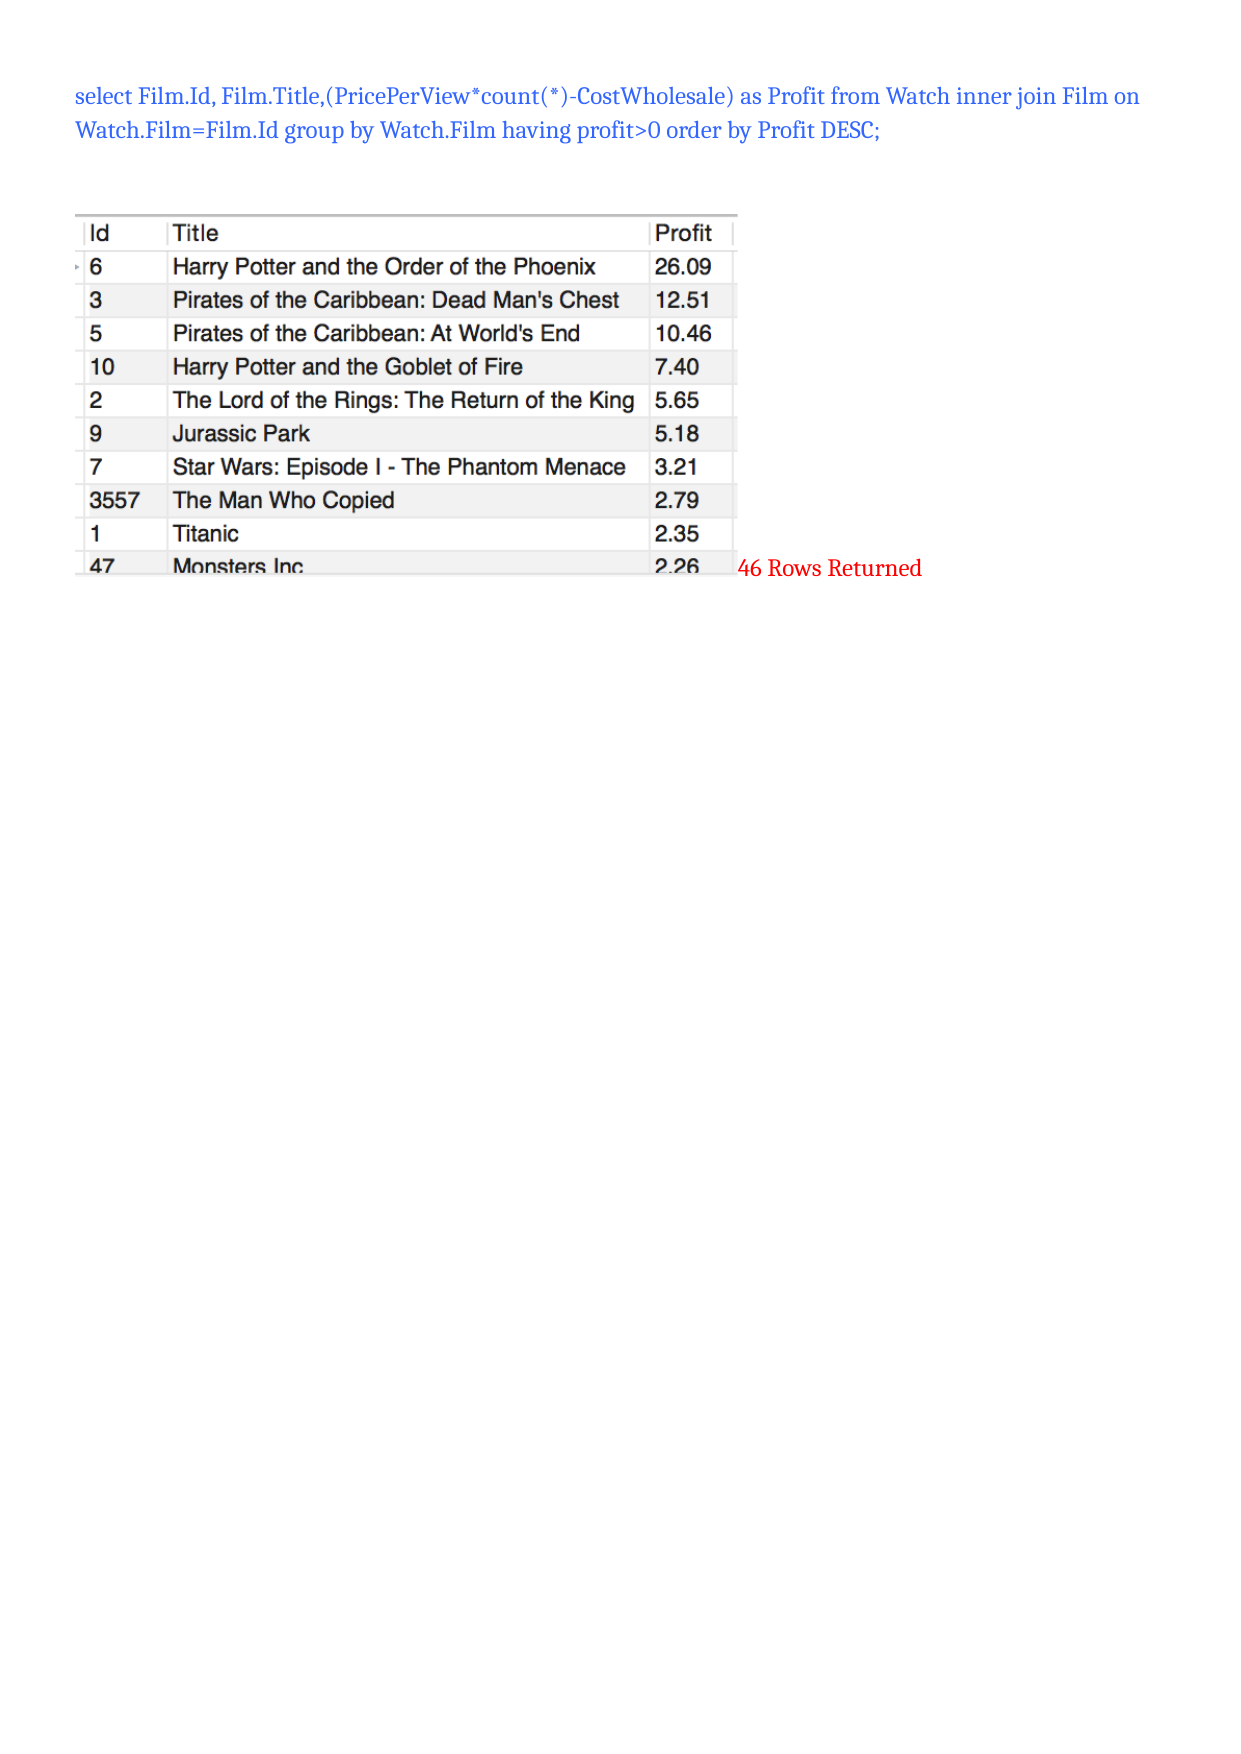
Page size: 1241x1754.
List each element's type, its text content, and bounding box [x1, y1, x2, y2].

text select Film.Id, Film.Title,(PricePerView*count(*)-CostWholesale) as Profit from Watch inner join Film on Watch.Film=Film.Id group by Watch.Film having profit>0 order by Profit DESC; [75, 79, 1165, 147]
picture [75, 214, 738, 577]
